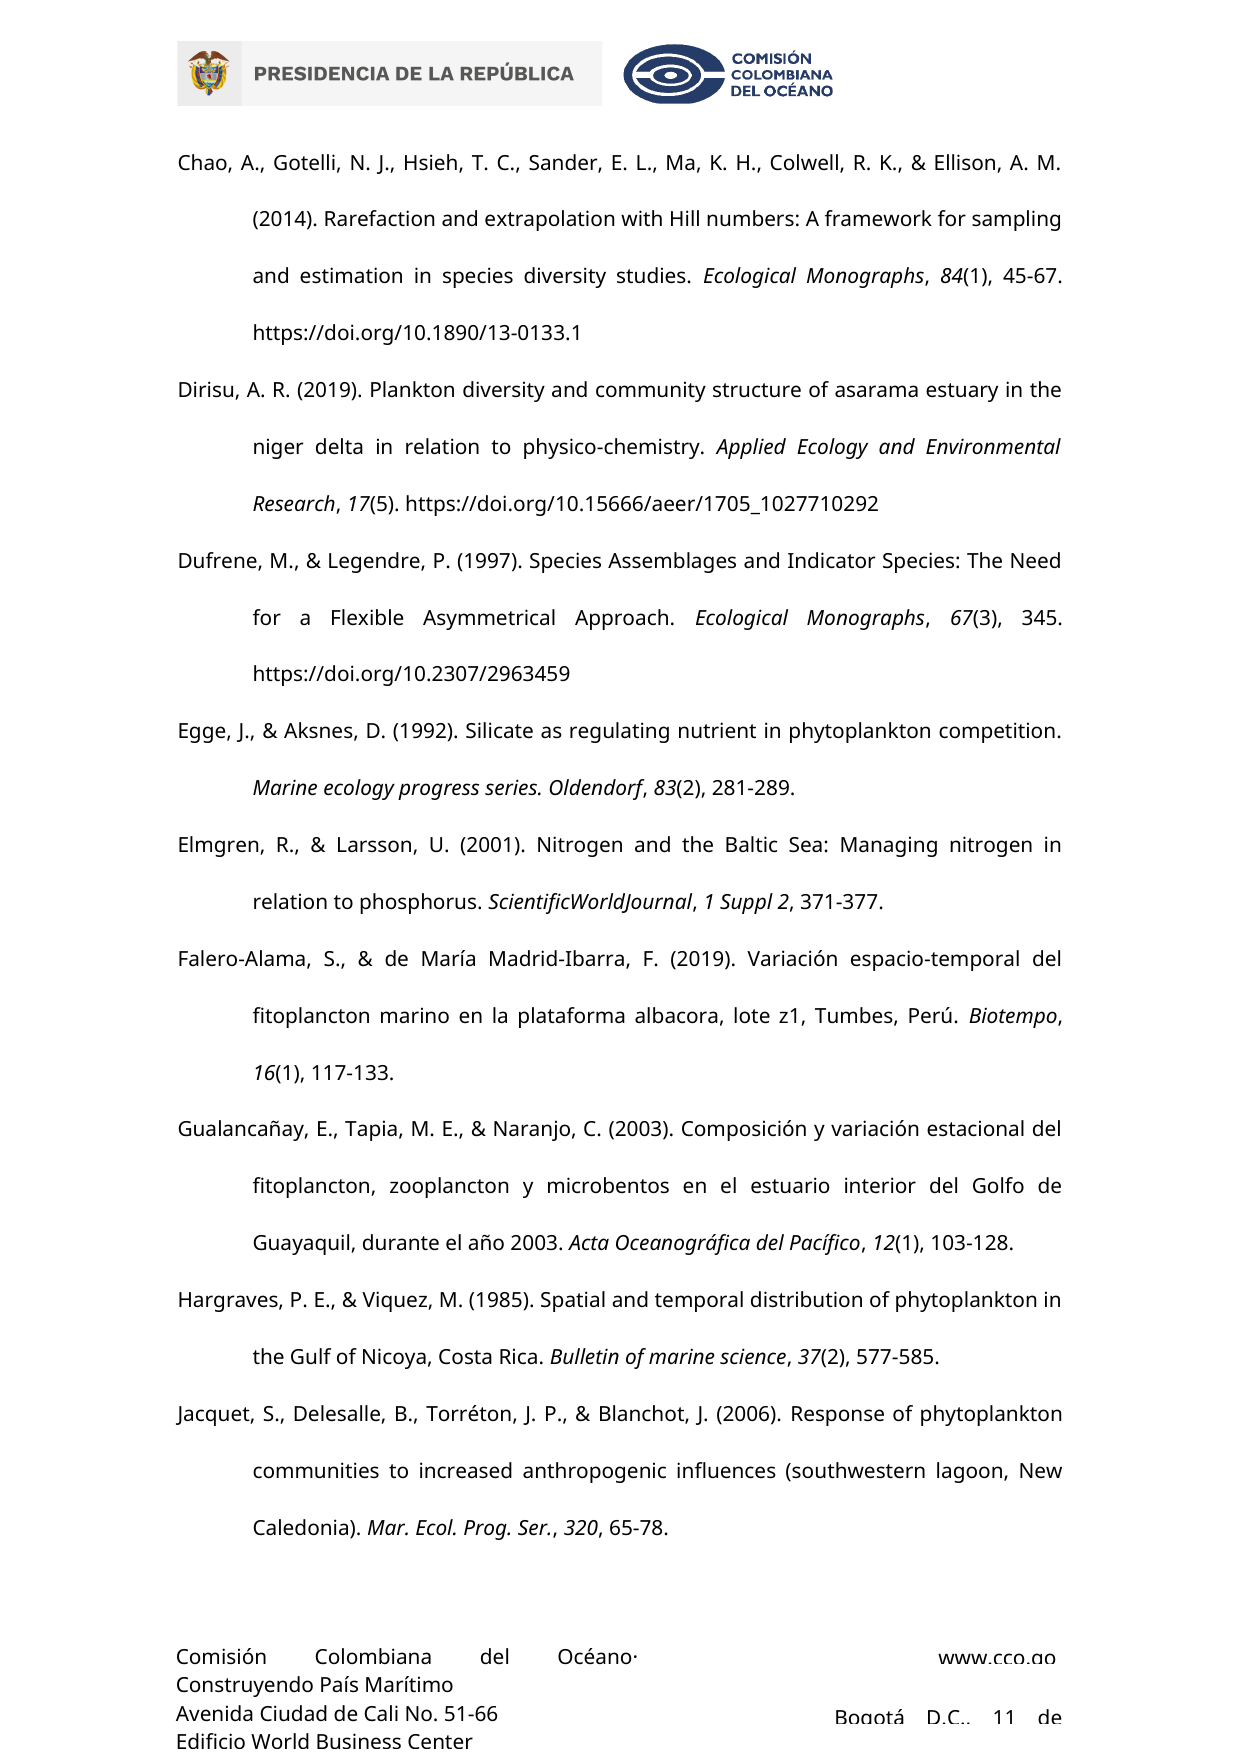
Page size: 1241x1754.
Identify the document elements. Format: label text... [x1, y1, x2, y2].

text Elmgren, R., & Larsson, U. (2001). Nitrogen and the Baltic Sea: Managing nitrogen in relation to phosphorus. ScientificWorldJournal, 1 Suppl 2, 371-377. [177, 830, 1063, 915]
text Dirisu, A. R. (2019). Plankton diversity and community structure of asarama estuary in the niger delta in relation to physico-chemistry. Applied Ecology and Environmental Research, 17(5). https://doi.org/10.15666/aeer/1705_1027710292 [177, 375, 1063, 517]
text Falero-Alama, S., & de María Madrid-Ibarra, F. (2019). Variación espacio-temporal del fitoplancton marino en la plataforma albacora, lote z1, Tumbes, Perú. Biotempo, 16(1), 117-133. [177, 944, 1063, 1086]
text Dufrene, M., & Legendre, P. (1997). Species Assemblages and Indicator Species: The Need for a Flexible Asymmetrical Approach. Ecological Monographs, 67(3), 345. https://doi.org/10.2307/2963459 [177, 546, 1063, 688]
text Gualancañay, E., Tapia, M. E., & Naranjo, C. (2003). Composición y variación estacional del fitoplancton, zooplancton y microbentos en el estuario interior del Golfo de Guayaquil, durante el año 2003. Acta Oceanográfica del Pacífico, 12(1), 103-128. [177, 1114, 1063, 1257]
picture [177, 41, 603, 106]
text Hargraves, P. E., & Viquez, M. (1985). Spatial and temporal distribution of phytoplankton in the Gulf of Nicoya, Costa Rica. Bulletin of marine science, 37(2), 577-585. [177, 1285, 1063, 1370]
text Egge, J., & Aksnes, D. (1992). Silicate as regulating nutrient in phytoplankton competition. Marine ecology progress series. Oldendorf, 83(2), 281-289. [177, 716, 1063, 802]
picture [642, 42, 824, 107]
text Jacquet, S., Delesalle, B., Torréton, J. P., & Blanchot, J. (2006). Response of phytoplankton communities to increased anthropogenic influences (southwestern lagoon, New Caledonia). Mar. Ecol. Prog. Ser., 320, 65-78. [177, 1399, 1063, 1541]
text Chao, A., Gotelli, N. J., Hsieh, T. C., Sander, E. L., Ma, K. H., Colwell, R. K., & Ellison, A. M. (2014). Rarefaction and extrapolation with Hill numbers: A framework for sampling and estimation in species diversity studies. Ecological Monographs, 84(1), 45-67. https://doi.org/10.1890/13-0133.1 [177, 148, 1063, 347]
